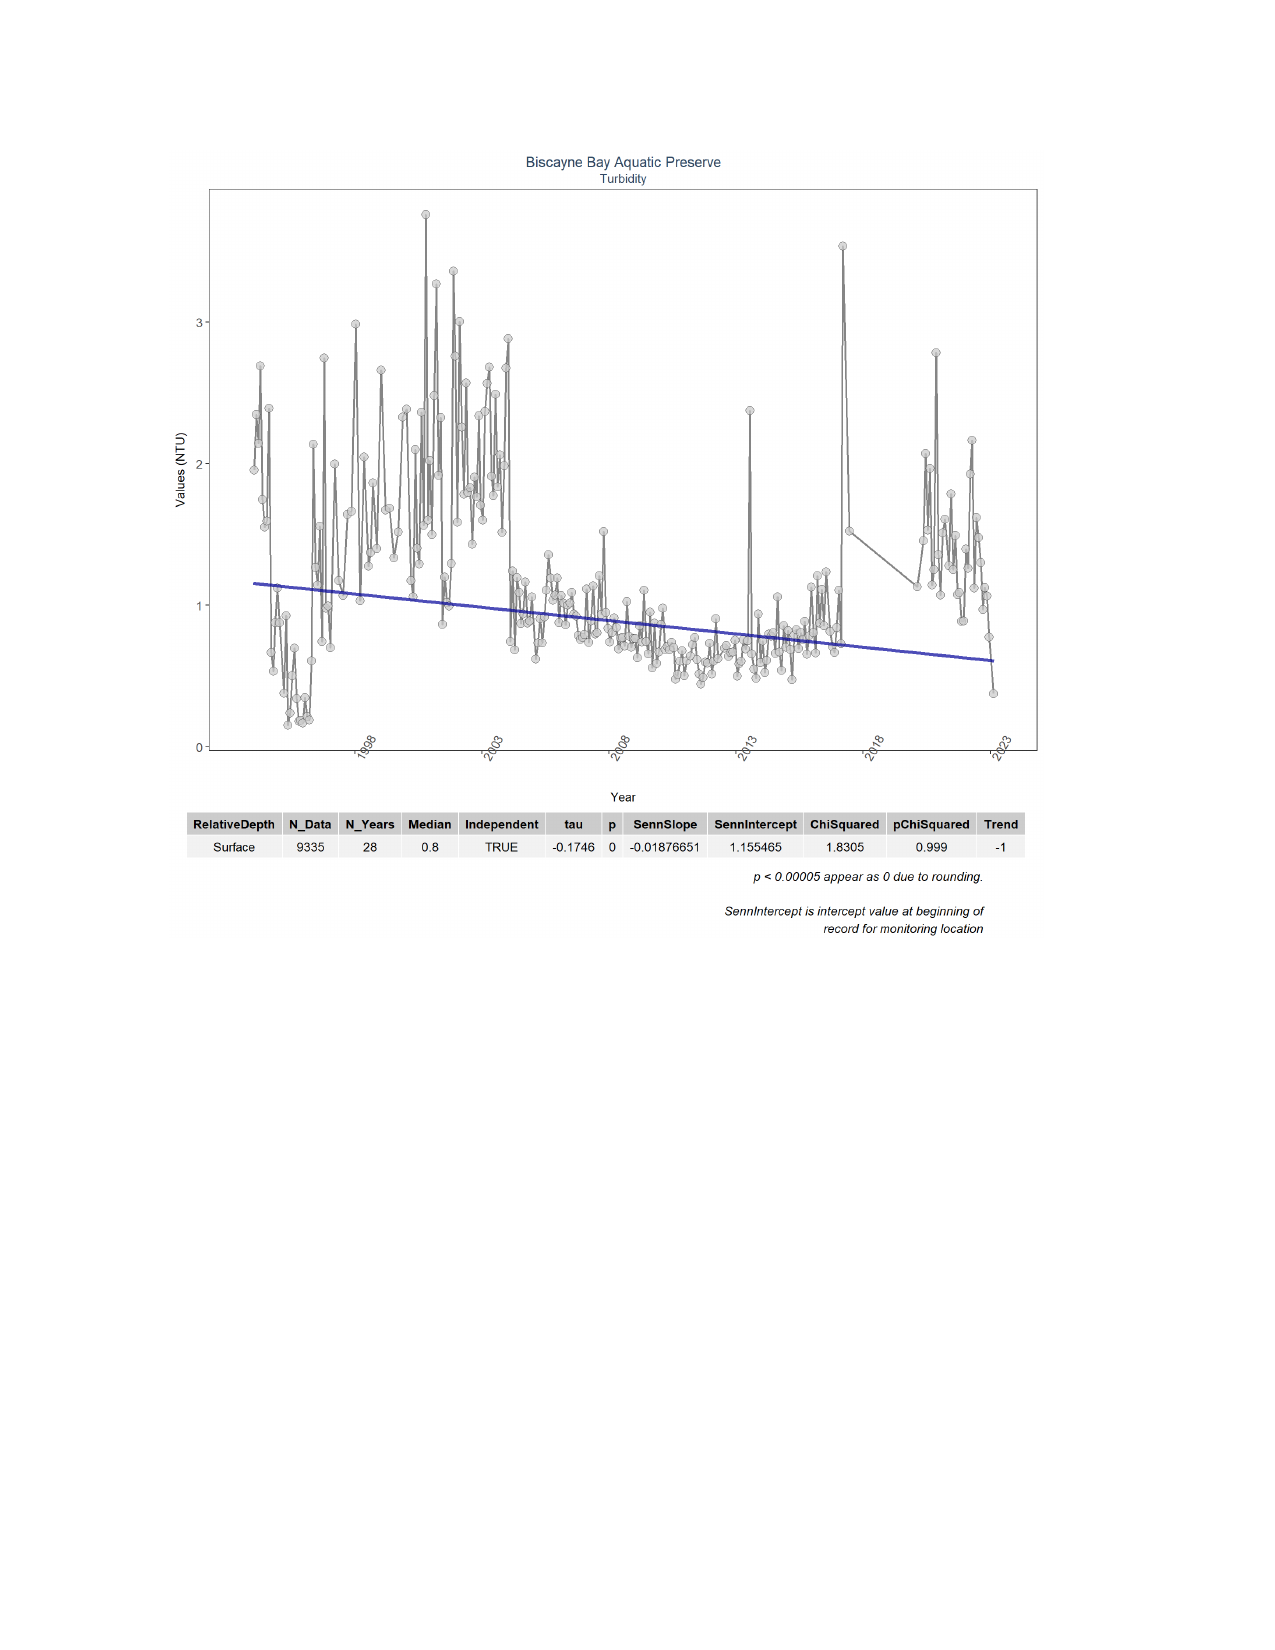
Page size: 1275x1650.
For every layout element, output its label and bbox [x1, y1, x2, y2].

picture [168, 150, 1044, 938]
